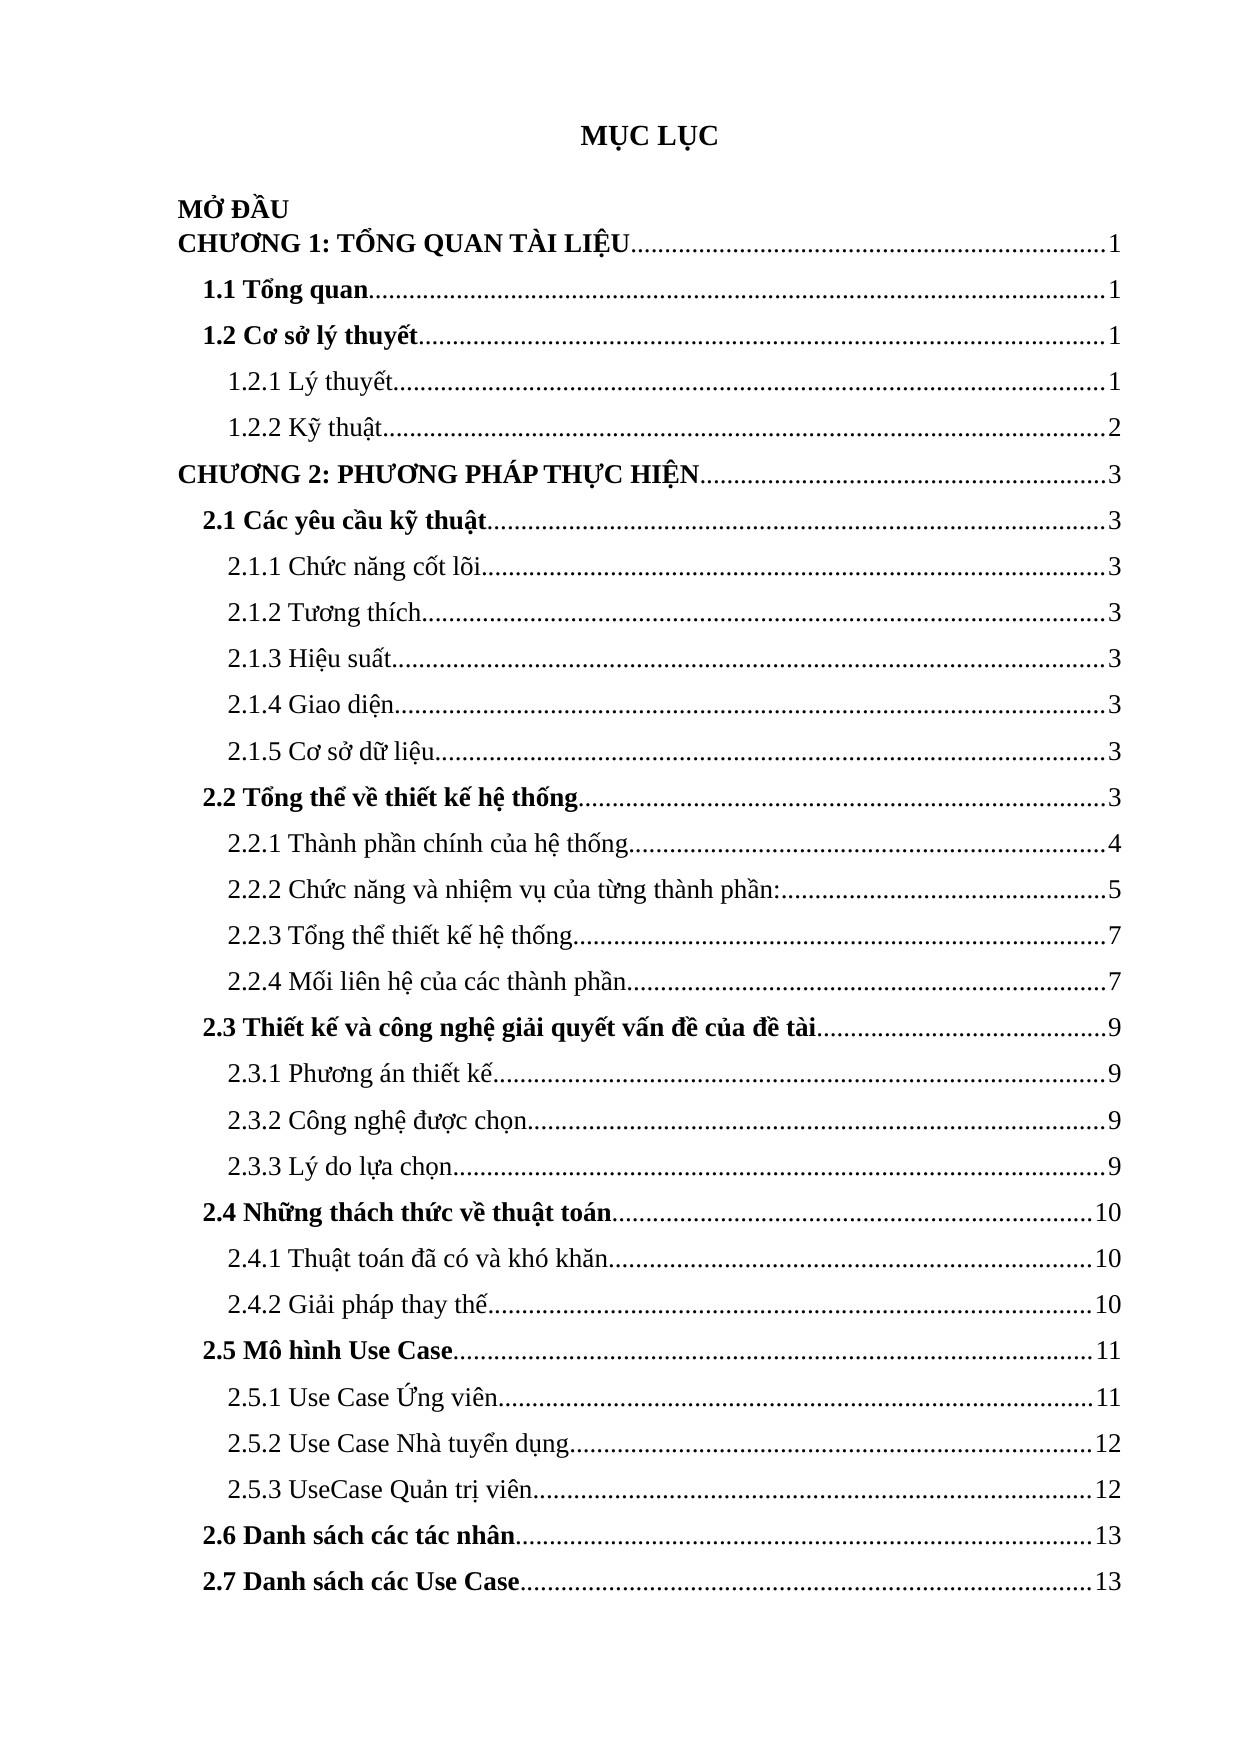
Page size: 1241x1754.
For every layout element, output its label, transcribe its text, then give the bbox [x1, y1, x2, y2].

text MỤC LỤC [177, 118, 1122, 152]
